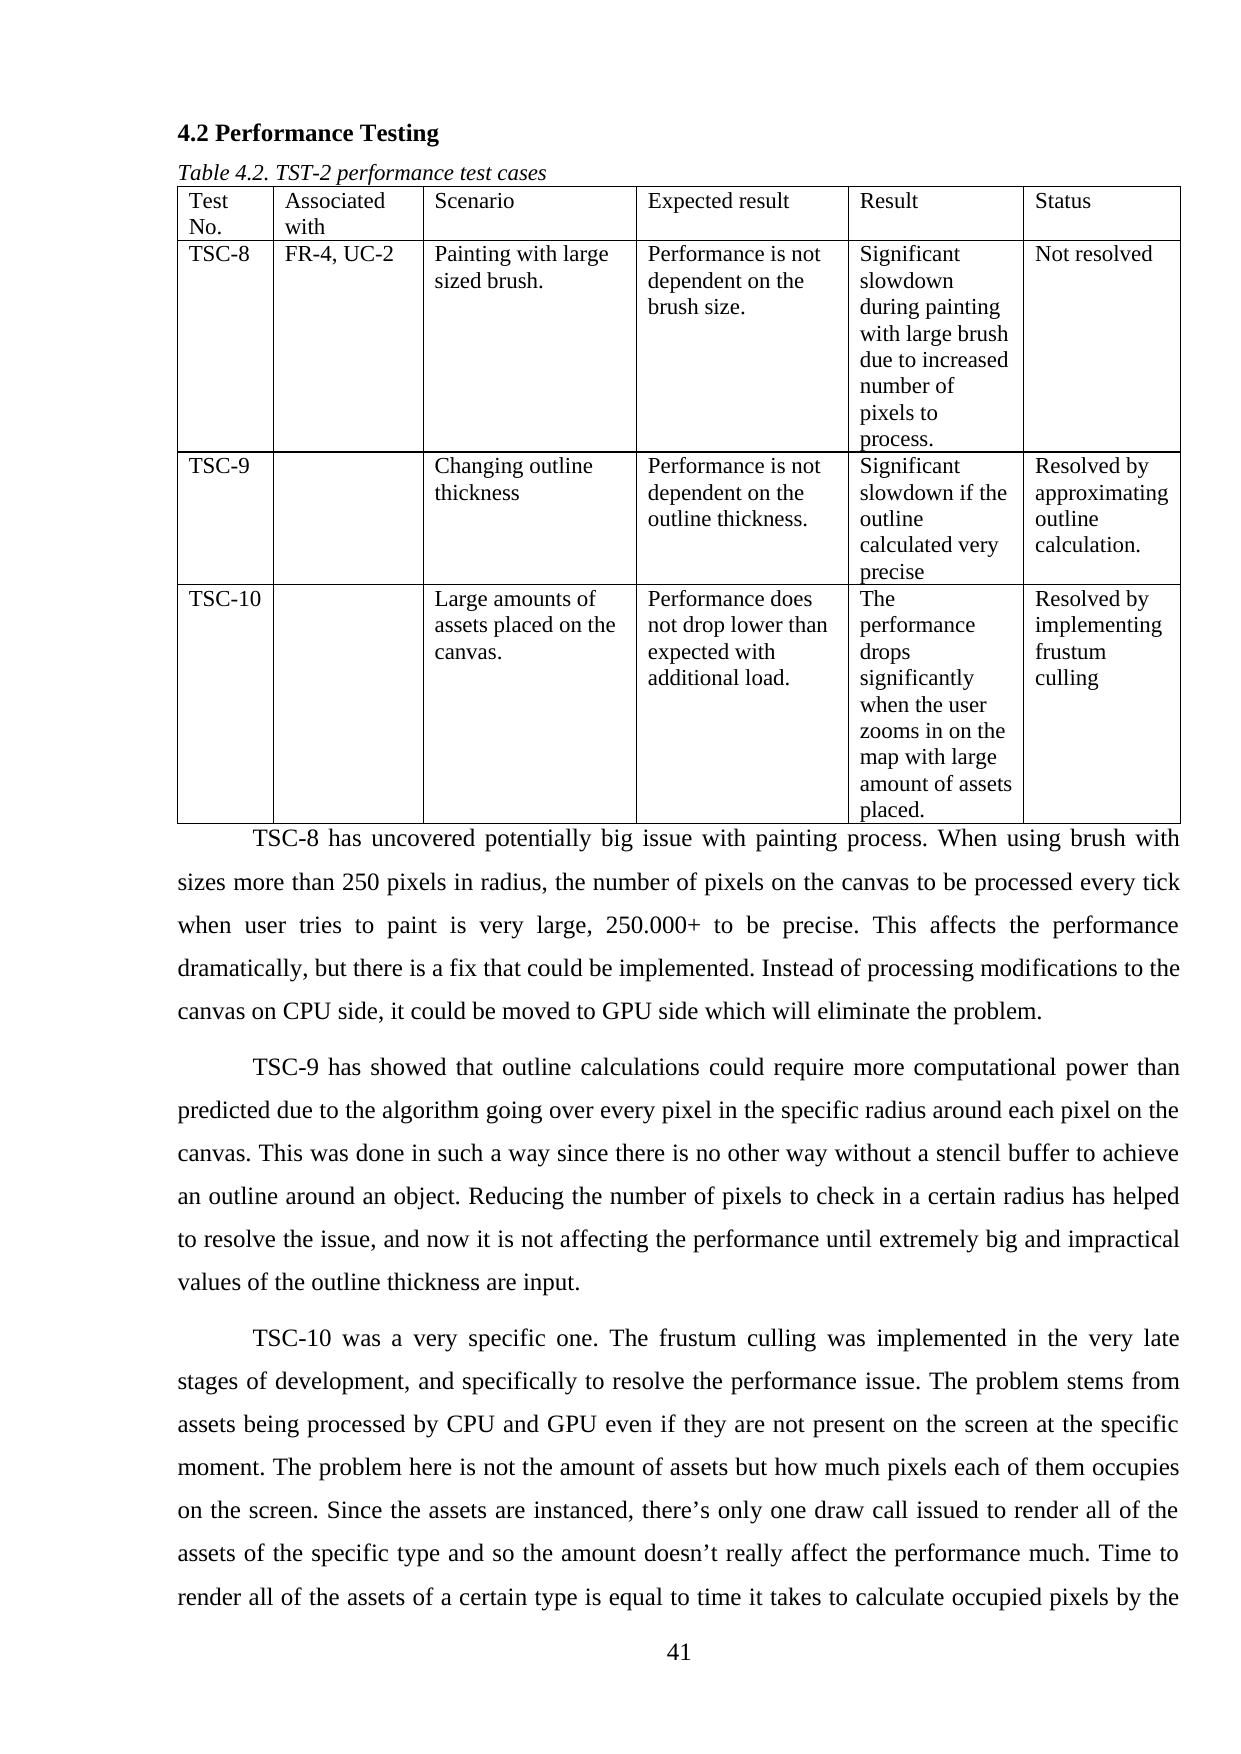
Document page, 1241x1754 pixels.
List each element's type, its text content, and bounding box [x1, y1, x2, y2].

text Table 4.2. TST-2 performance test cases [177, 159, 1181, 186]
table_header Associated with [274, 187, 423, 239]
table_cell [274, 585, 423, 822]
table_header Expected result [637, 187, 848, 239]
text TSC-9 has showed that outline calculations could require more computational power than predicted due to the algorithm going over every pixel in the specific radius around each pixel on the canvas. This was done in such a way since there is no other way without a stencil buffer to achieve an outline around an object. Reducing the number of pixels to check in a certain radius has helped to resolve the issue, and now it is not affecting the performance until extremely big and impractical values of the outline thickness are input. [177, 1052, 1181, 1296]
table_cell Performance does not drop lower than expected with additional load. [637, 585, 848, 822]
table_cell TSC-8 [178, 241, 273, 451]
table_cell The performance drops significantly when the user zooms in on the map with large amount of assets placed. [849, 585, 1023, 822]
text TSC-8 has uncovered potentially big issue with painting process. When using brush with sizes more than 250 pixels in radius, the number of pixels on the canvas to be processed every tick when user tries to paint is very large, 250.000+ to be precise. This affects the performance dramatically, but there is a fix that could be implemented. Instead of processing modifications to the canvas on CPU side, it could be moved to GPU side which will eliminate the problem. [177, 824, 1181, 1025]
table_cell Resolved by approximating outline calculation. [1024, 453, 1180, 584]
text 4.2 Performance Testing [177, 118, 1181, 147]
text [177, 1323, 1181, 1610]
table_cell Not resolved [1024, 241, 1180, 451]
table_cell Resolved by implementing frustum culling [1024, 585, 1180, 822]
table_cell Significant slowdown during painting with large brush due to increased number of pixels to process. [849, 241, 1023, 451]
table_header Scenario [424, 187, 636, 239]
table_cell Performance is not dependent on the brush size. [637, 241, 848, 451]
table_cell Performance is not dependent on the outline thickness. [637, 453, 848, 584]
table_cell FR-4, UC-2 [274, 241, 423, 451]
table_header Test No. [178, 187, 273, 239]
table_header Result [849, 187, 1023, 239]
table_cell Changing outline thickness [424, 453, 636, 584]
table_cell Large amounts of assets placed on the canvas. [424, 585, 636, 822]
table_header Status [1024, 187, 1180, 239]
table_cell TSC-10 [178, 585, 273, 822]
table_cell [274, 453, 423, 584]
table_cell TSC-9 [178, 453, 273, 584]
table_cell Significant slowdown if the outline calculated very precise [849, 453, 1023, 584]
table_cell Painting with large sized brush. [424, 241, 636, 451]
